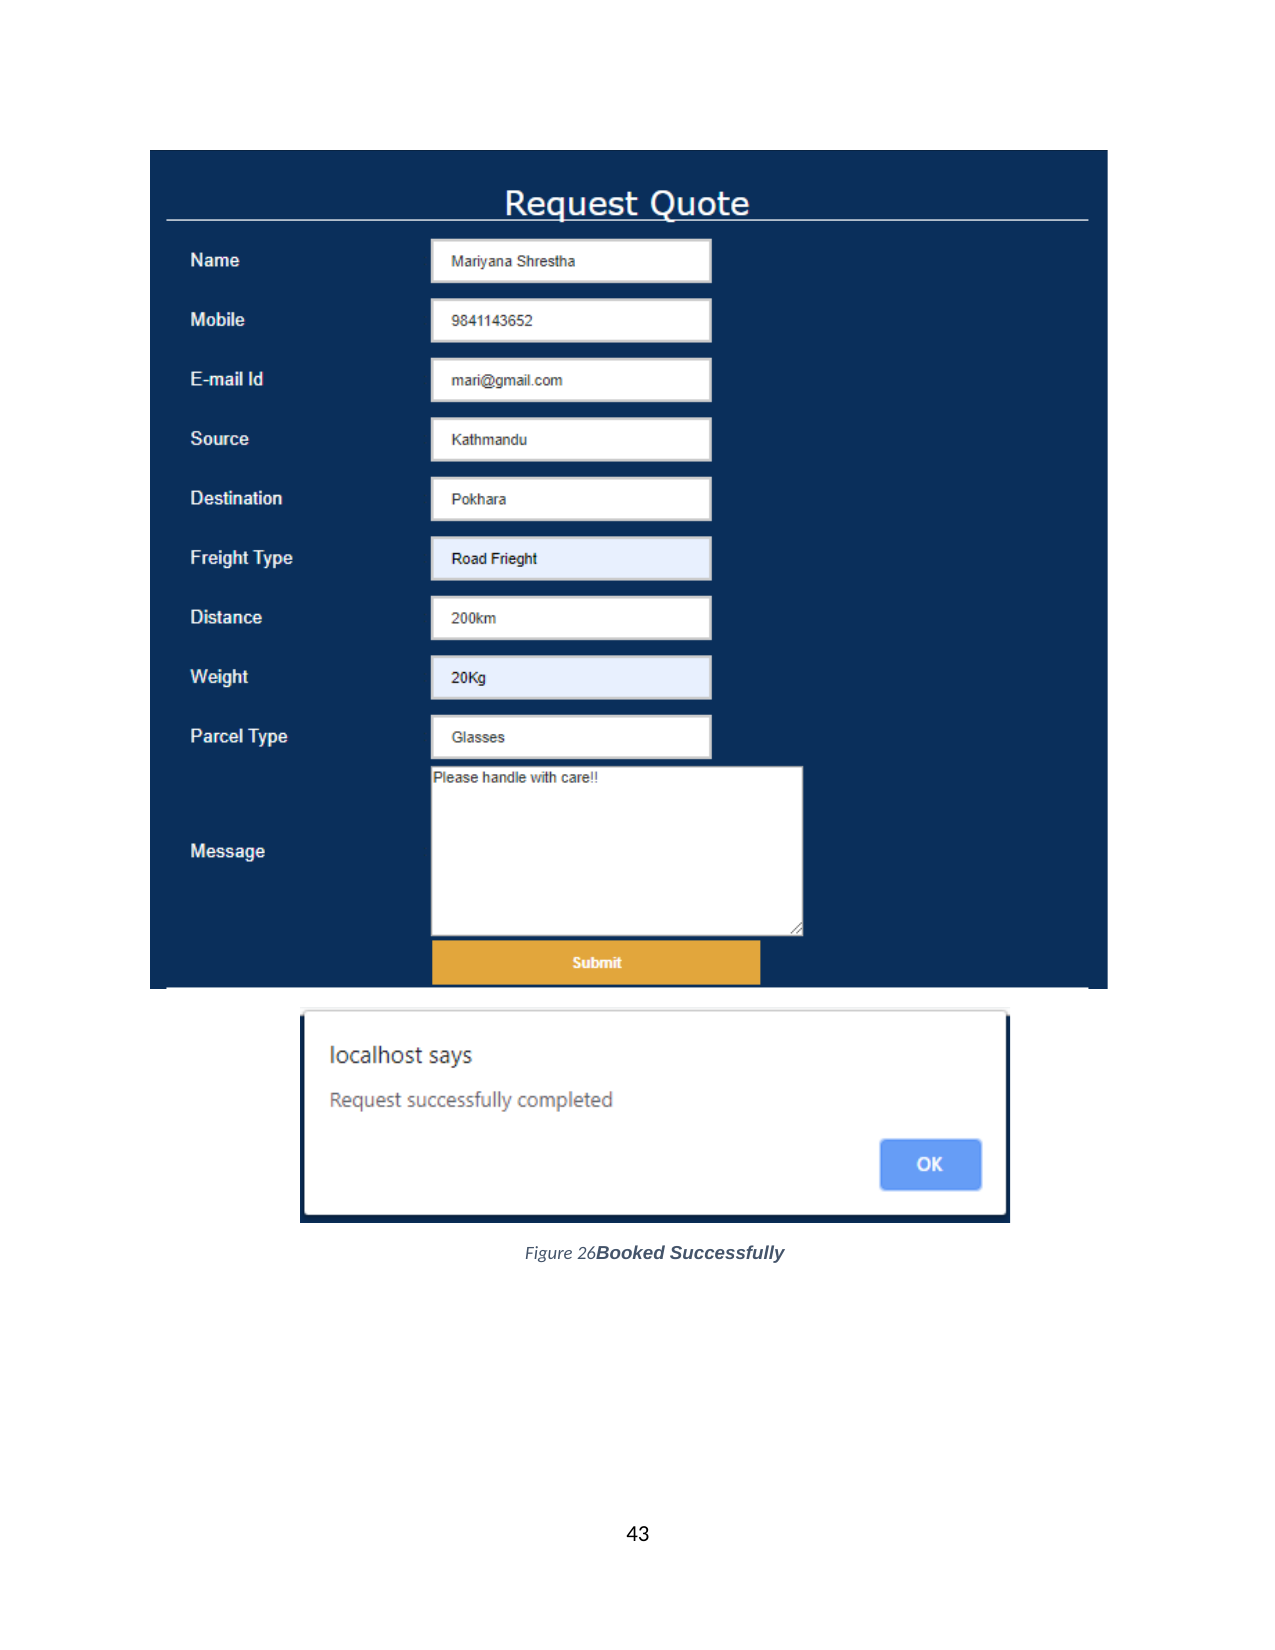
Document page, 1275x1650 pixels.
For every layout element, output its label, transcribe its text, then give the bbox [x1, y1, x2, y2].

picture [300, 1007, 1011, 1223]
picture [150, 150, 1108, 989]
